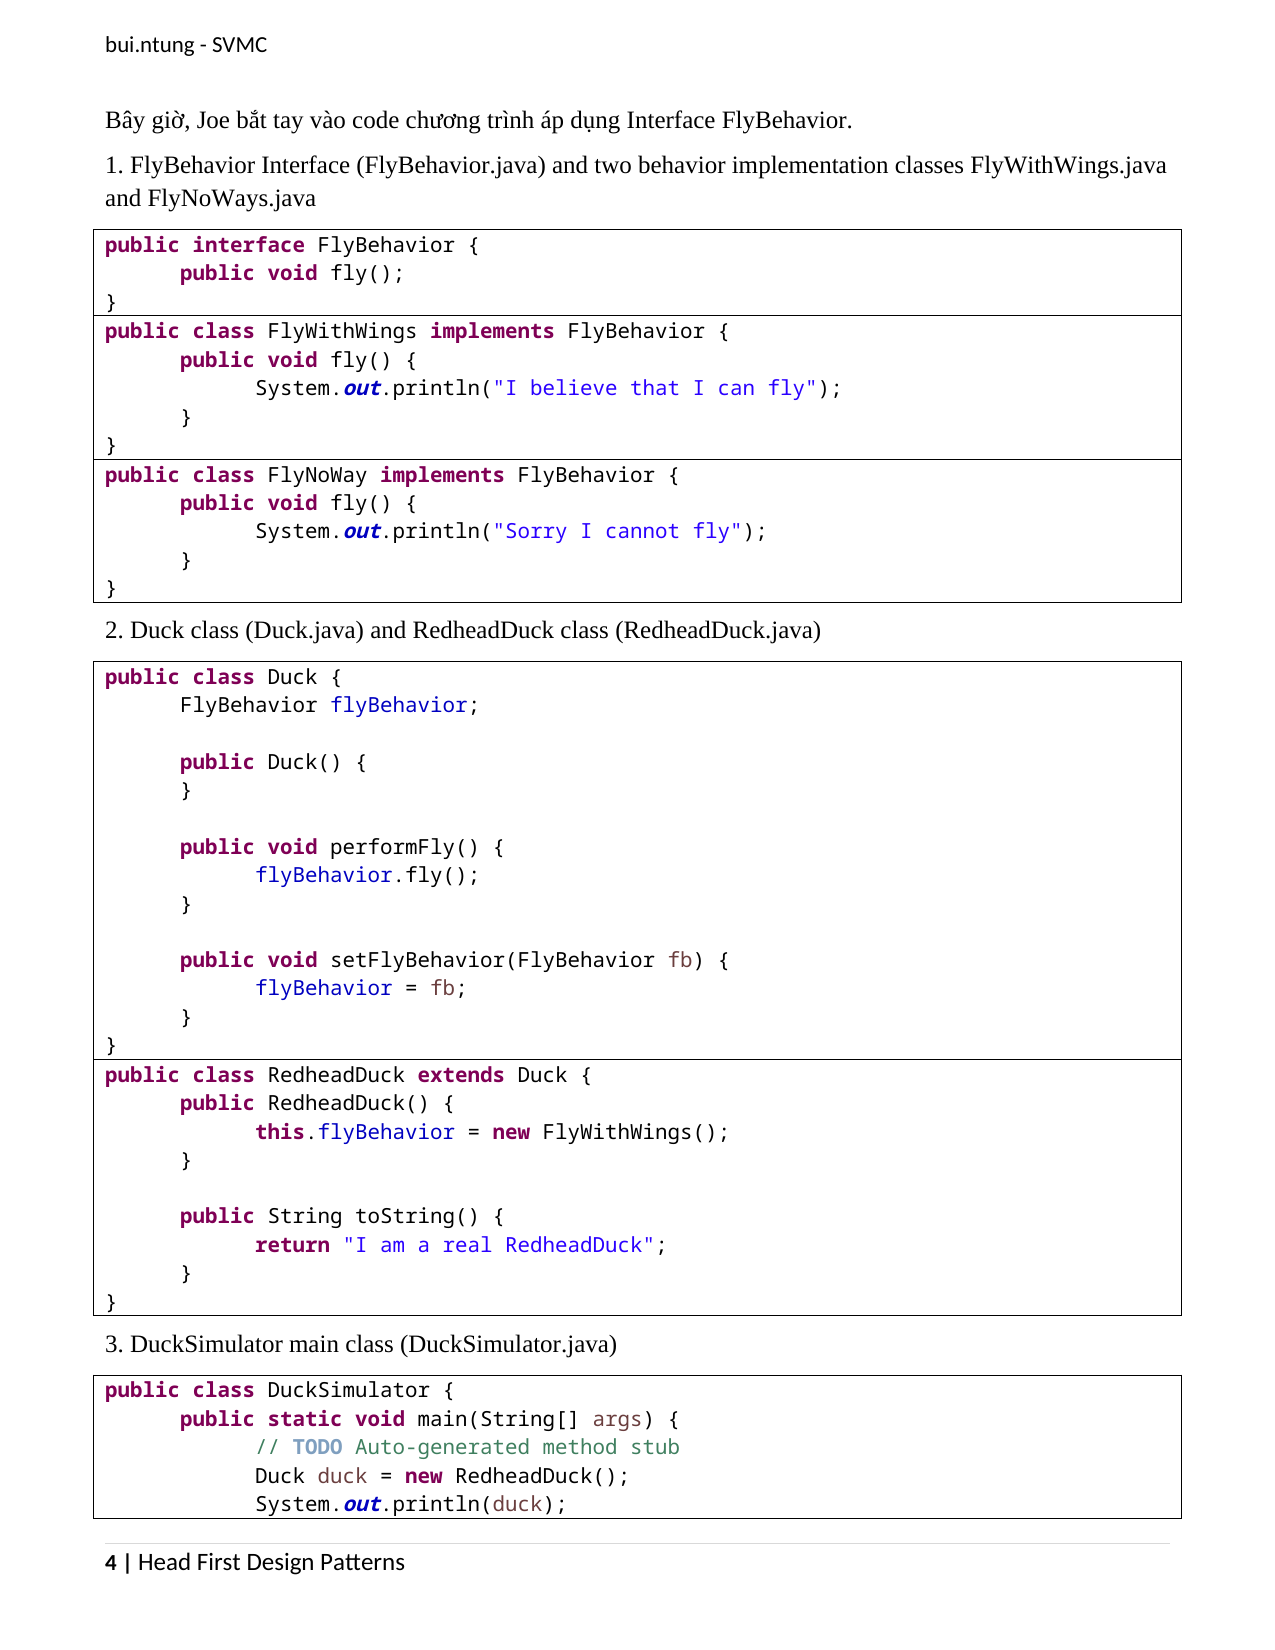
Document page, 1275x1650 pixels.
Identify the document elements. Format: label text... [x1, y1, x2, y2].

text 2. Duck class (Duck.java) and RedheadDuck class (RedheadDuck.java) [105, 615, 1170, 644]
text 3. DuckSimulator main class (DuckSimulator.java) [105, 1329, 1170, 1358]
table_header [94, 1376, 1181, 1518]
table_cell public class RedheadDuck extends Duck { public RedheadDuck() { this.flyBehavior = new FlyWithWings(); } public String toString() { return "I am a real RedheadDuck"; } } [94, 1060, 1181, 1315]
table_header public class Duck { FlyBehavior flyBehavior; public Duck() { } public void performFly() { flyBehavior.fly(); } public void setFlyBehavior(FlyBehavior fb) { flyBehavior = fb; } } [94, 662, 1181, 1059]
table_header public interface FlyBehavior { public void fly(); } [94, 230, 1181, 315]
text Bây giờ, Joe bắt tay vào code chương trình áp dụng Interface FlyBehavior. [105, 105, 1170, 134]
text 1. FlyBehavior Interface (FlyBehavior.java) and two behavior implementation classes FlyWithWings.java and FlyNoWays.java [105, 151, 1170, 212]
table_cell public class FlyWithWings implements FlyBehavior { public void fly() { System.out.println("I believe that I can fly"); } } [94, 316, 1181, 459]
table_cell public class FlyNoWay implements FlyBehavior { public void fly() { System.out.println("Sorry I cannot fly"); } } [94, 460, 1181, 602]
